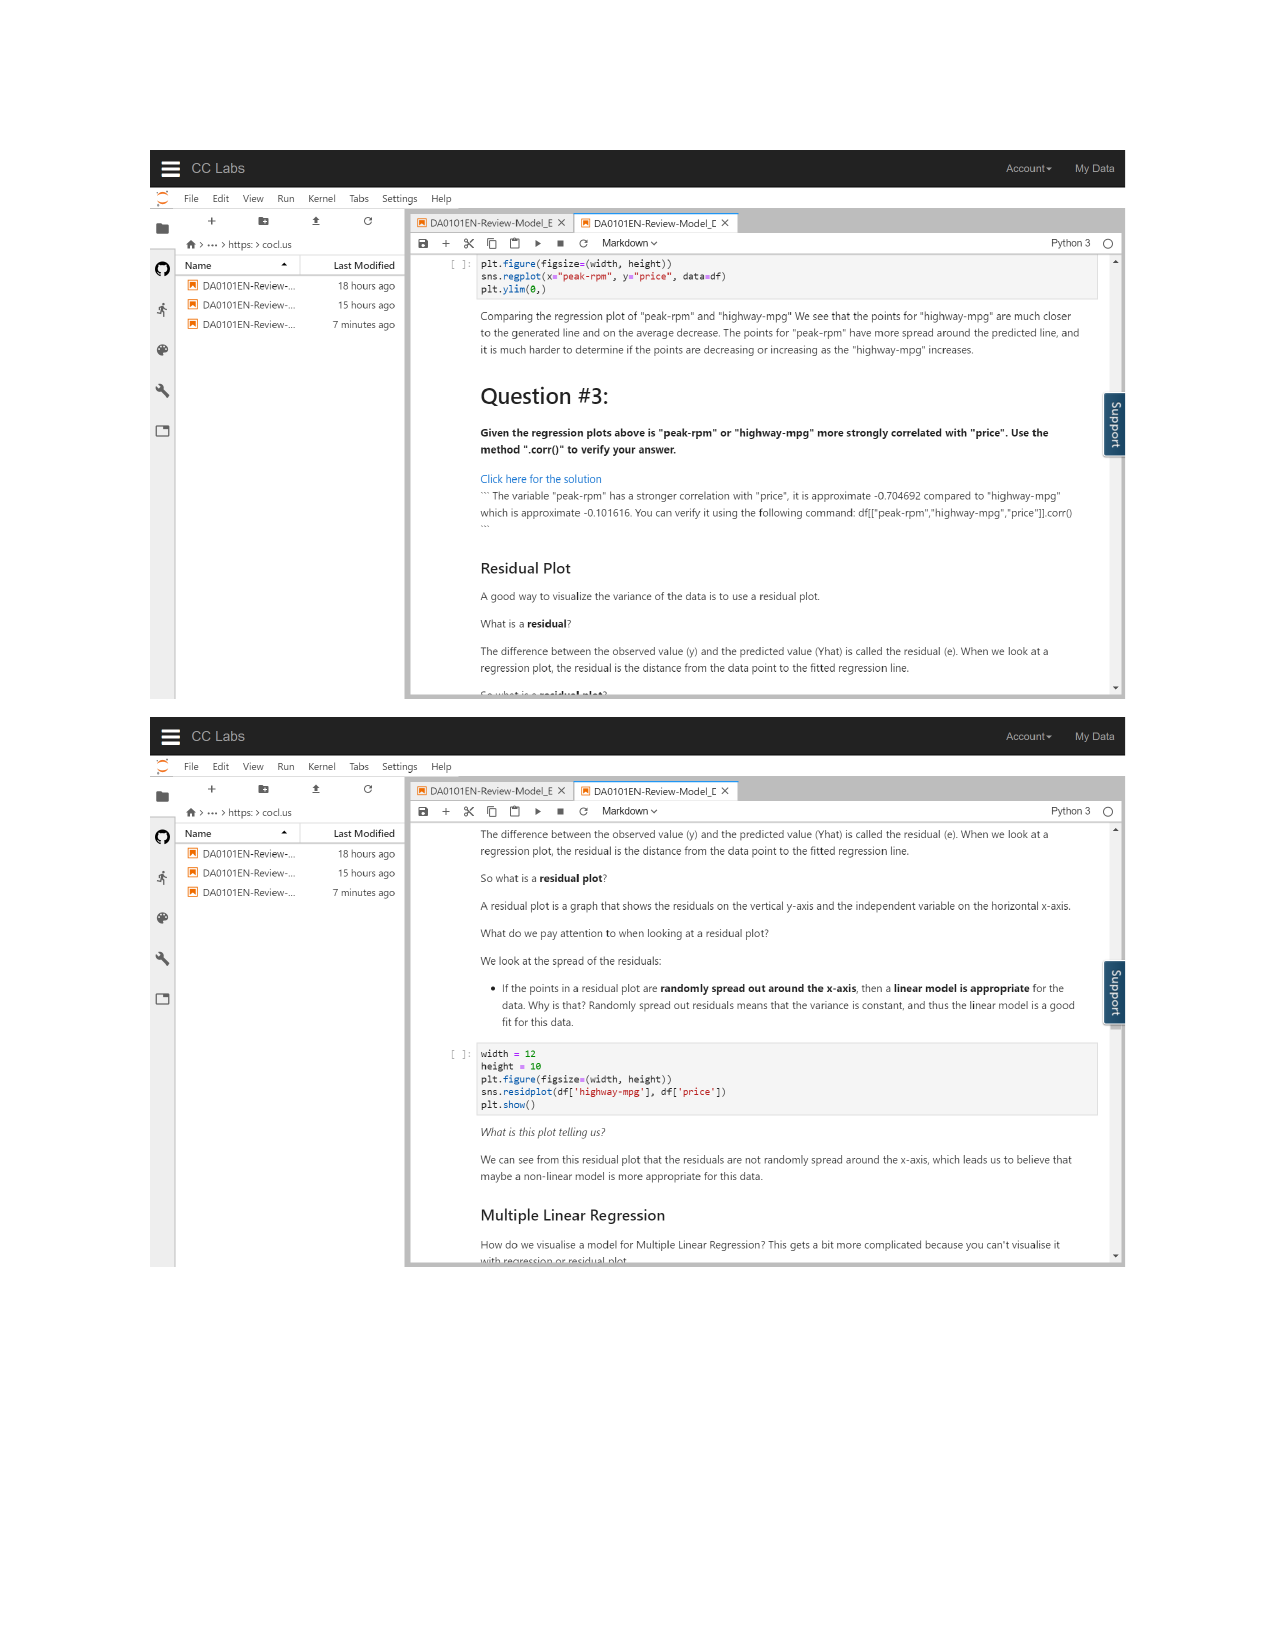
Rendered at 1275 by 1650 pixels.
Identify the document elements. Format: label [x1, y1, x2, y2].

picture [150, 717, 1125, 1267]
picture [150, 150, 1125, 699]
